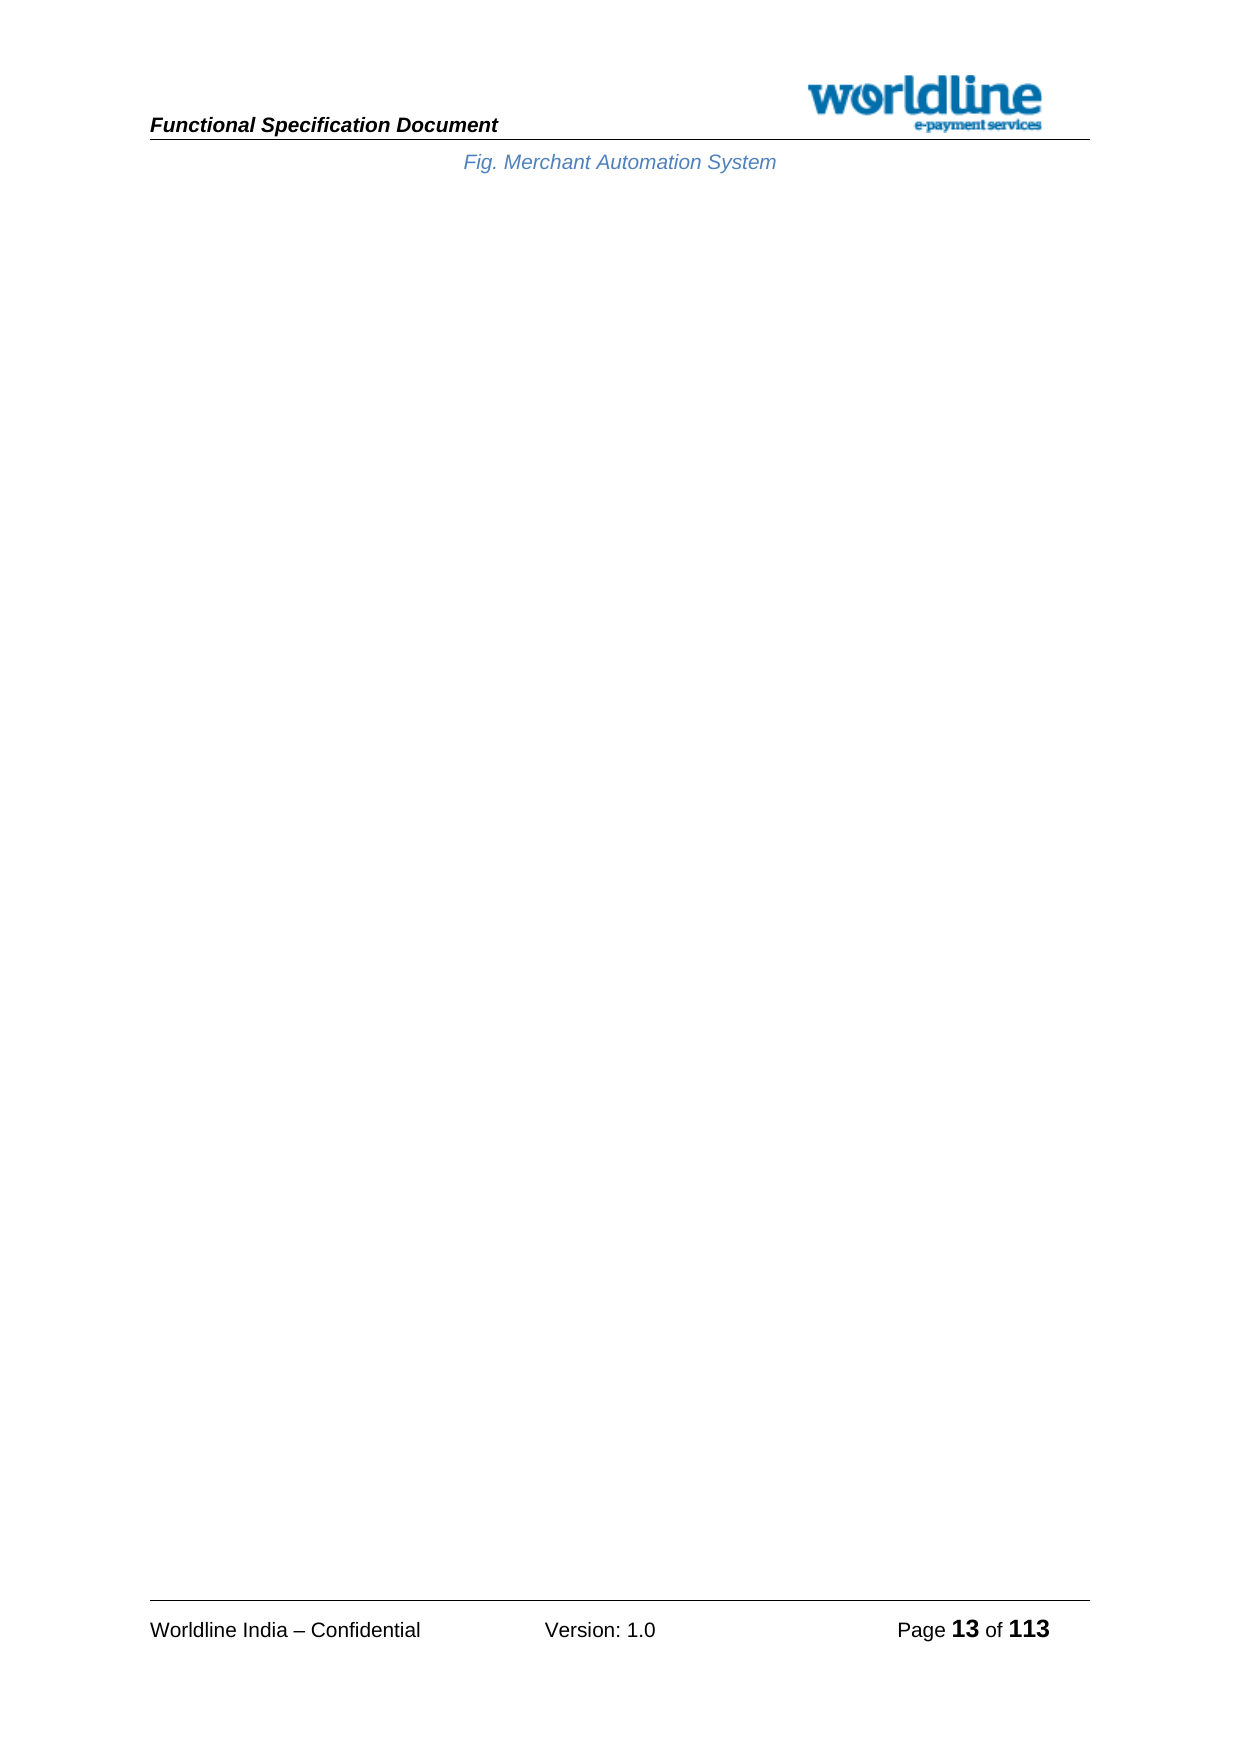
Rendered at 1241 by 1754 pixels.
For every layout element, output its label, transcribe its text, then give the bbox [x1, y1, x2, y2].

picture [807, 75, 1043, 133]
text Fig. Merchant Automation System [150, 150, 1090, 174]
